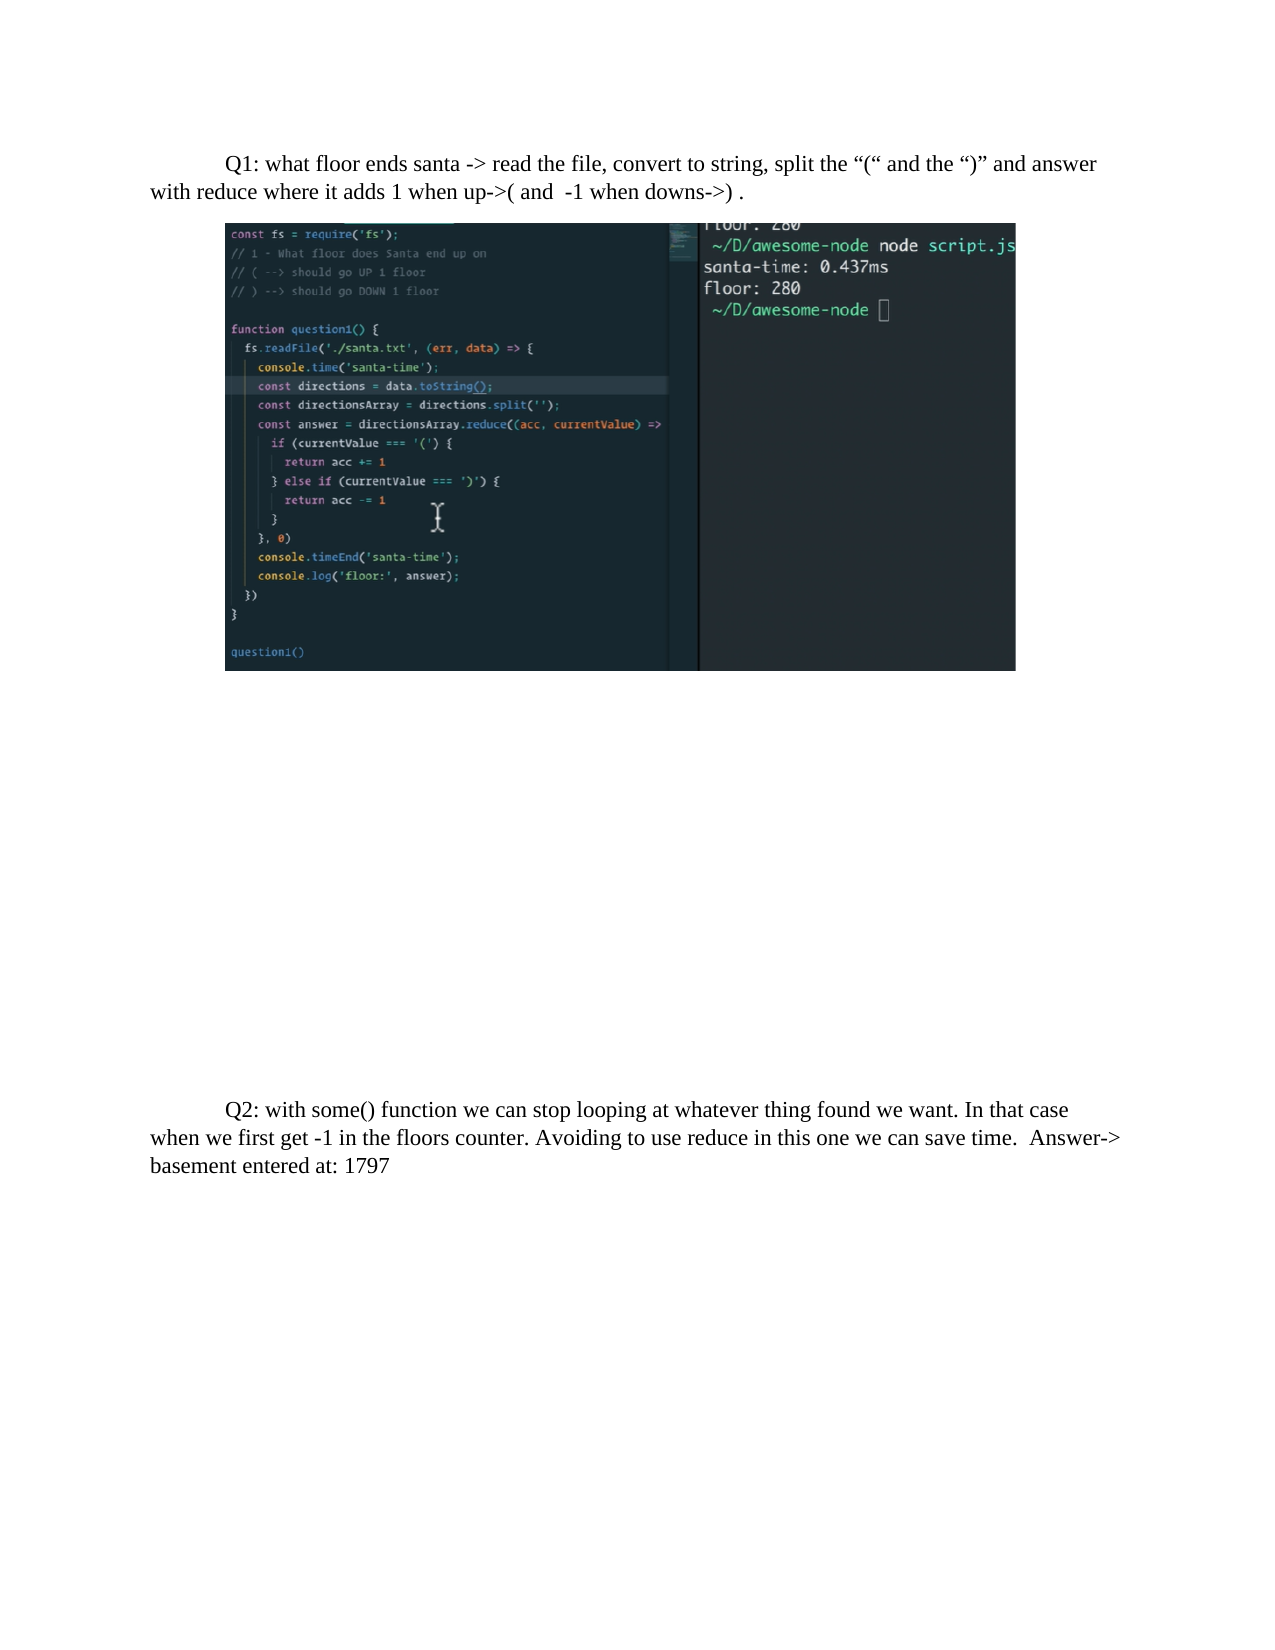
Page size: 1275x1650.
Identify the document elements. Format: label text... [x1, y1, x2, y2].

text Q1: what floor ends santa -> read the file, convert to string, split the “(“ and the “)” and answer with reduce where it adds 1 when up->( and -1 when downs->) . [150, 150, 1125, 205]
picture [225, 223, 1016, 671]
text Q2: with some() function we can stop looping at whatever thing found we want. In that case when we first get -1 in the floors counter. Avoiding to use reduce in this one we can save time. Answer-> basement entered at: 1797 [150, 1096, 1125, 1179]
